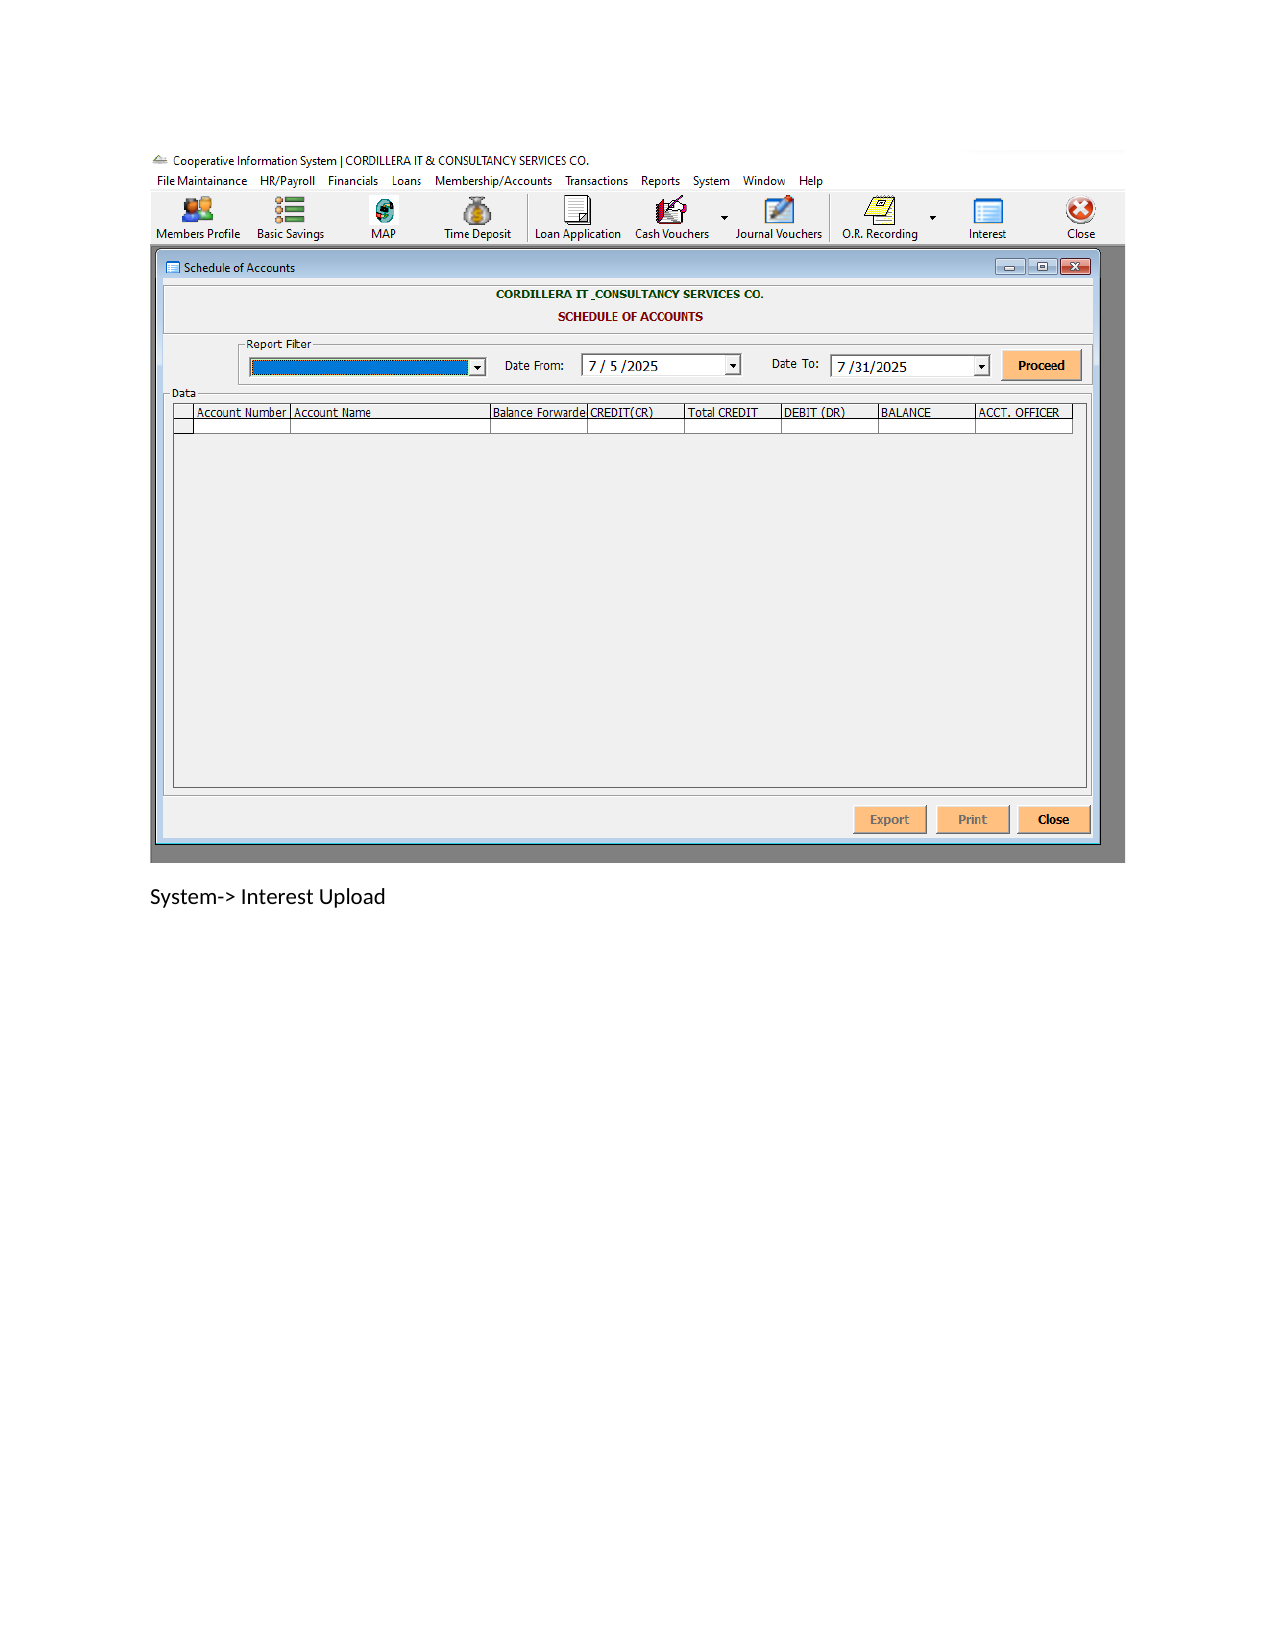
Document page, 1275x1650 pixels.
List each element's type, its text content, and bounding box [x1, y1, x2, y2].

text System-> Interest Upload [150, 882, 1125, 910]
picture [150, 150, 1125, 863]
